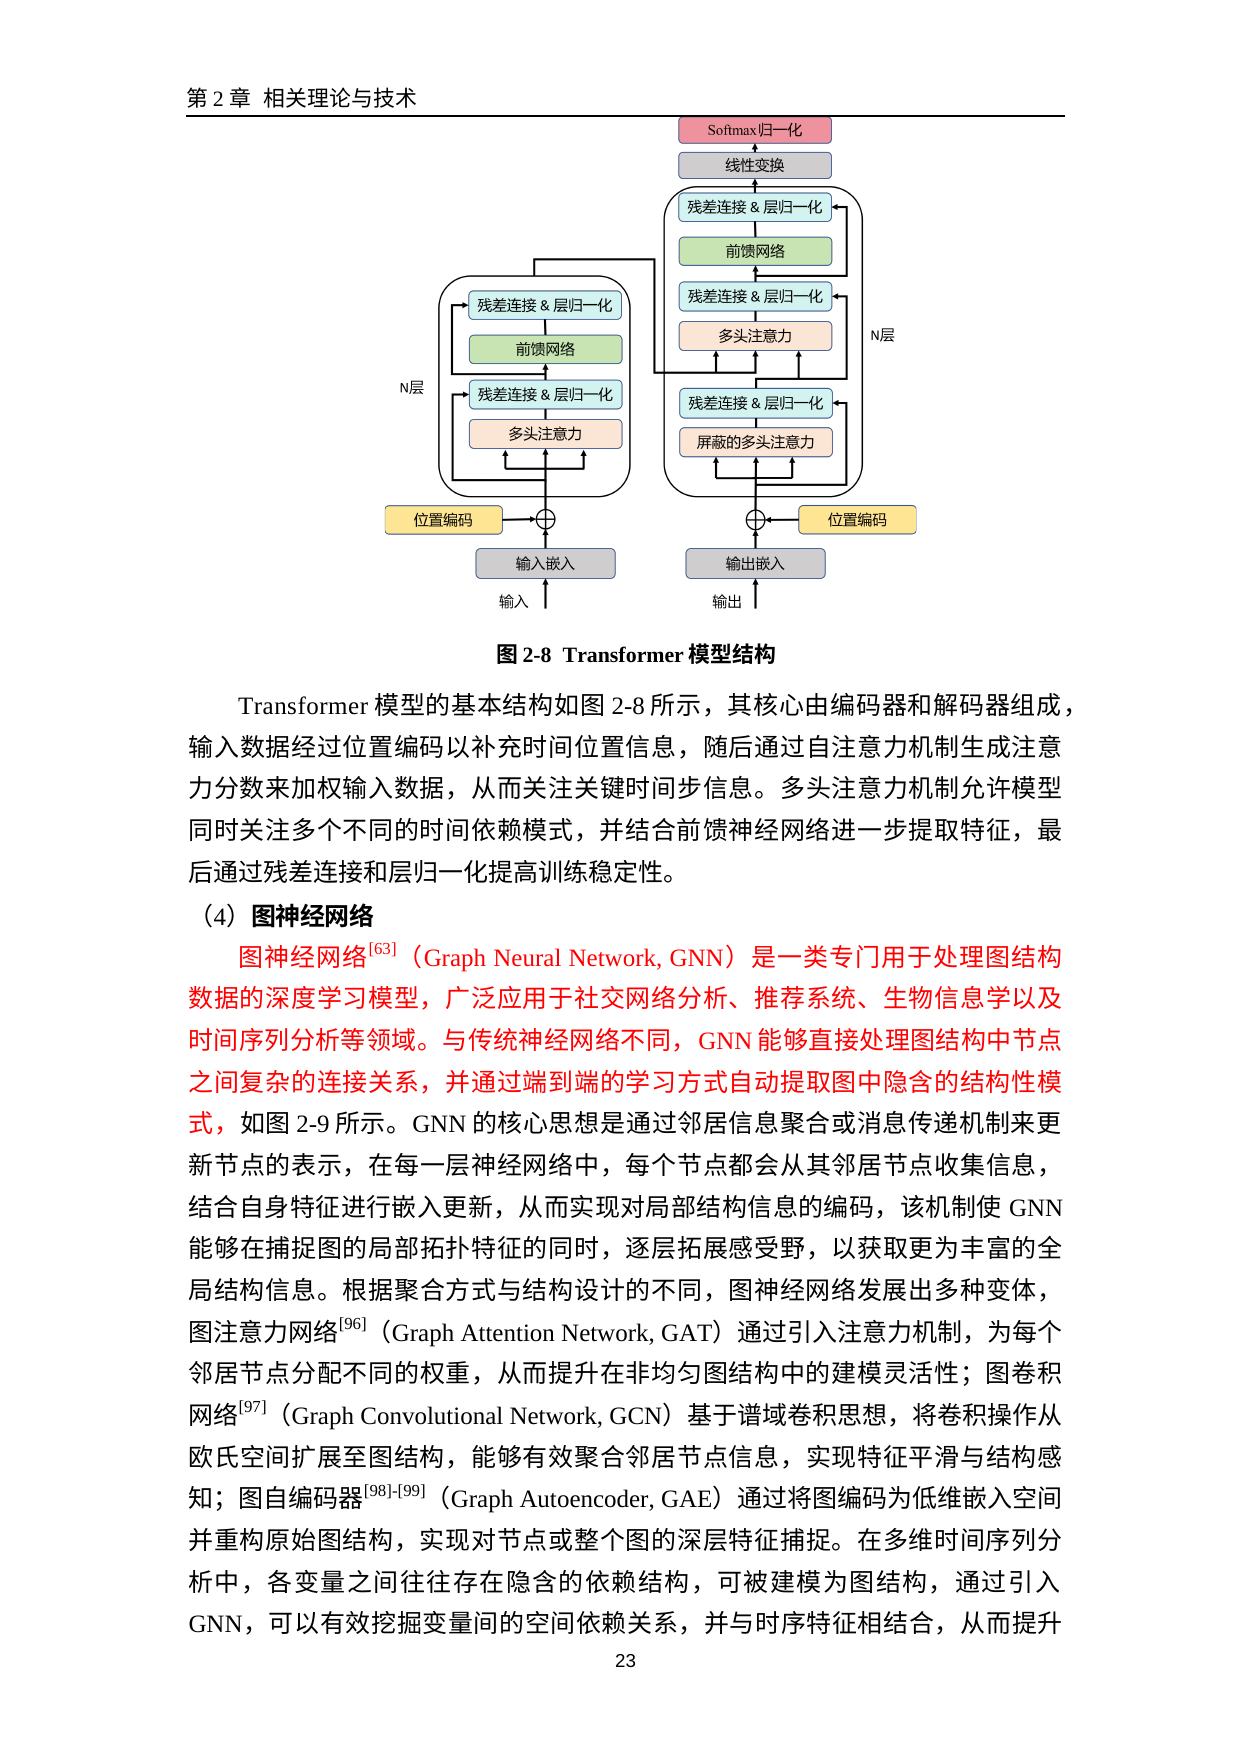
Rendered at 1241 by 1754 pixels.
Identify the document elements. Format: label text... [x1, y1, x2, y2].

text （4）图神经网络 [188, 896, 1065, 933]
picture [384, 117, 917, 619]
text 图2-8 Transformer模型结构 [496, 637, 1065, 668]
text Transformer模型的基本结构如图2-8所示，其核心由编码器和解码器组成，输入数据经过位置编码以补充时间位置信息，随后通过自注意力机制生成注意力分数来加权输入数据，从而关注关键时间步信息。多头注意力机制允许模型同时关注多个不同的时间依赖模式，并结合前馈神经网络进一步提取特征，最后通过残差连接和层归一化提高训练稳定性。 [188, 681, 1063, 889]
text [188, 933, 1063, 1641]
